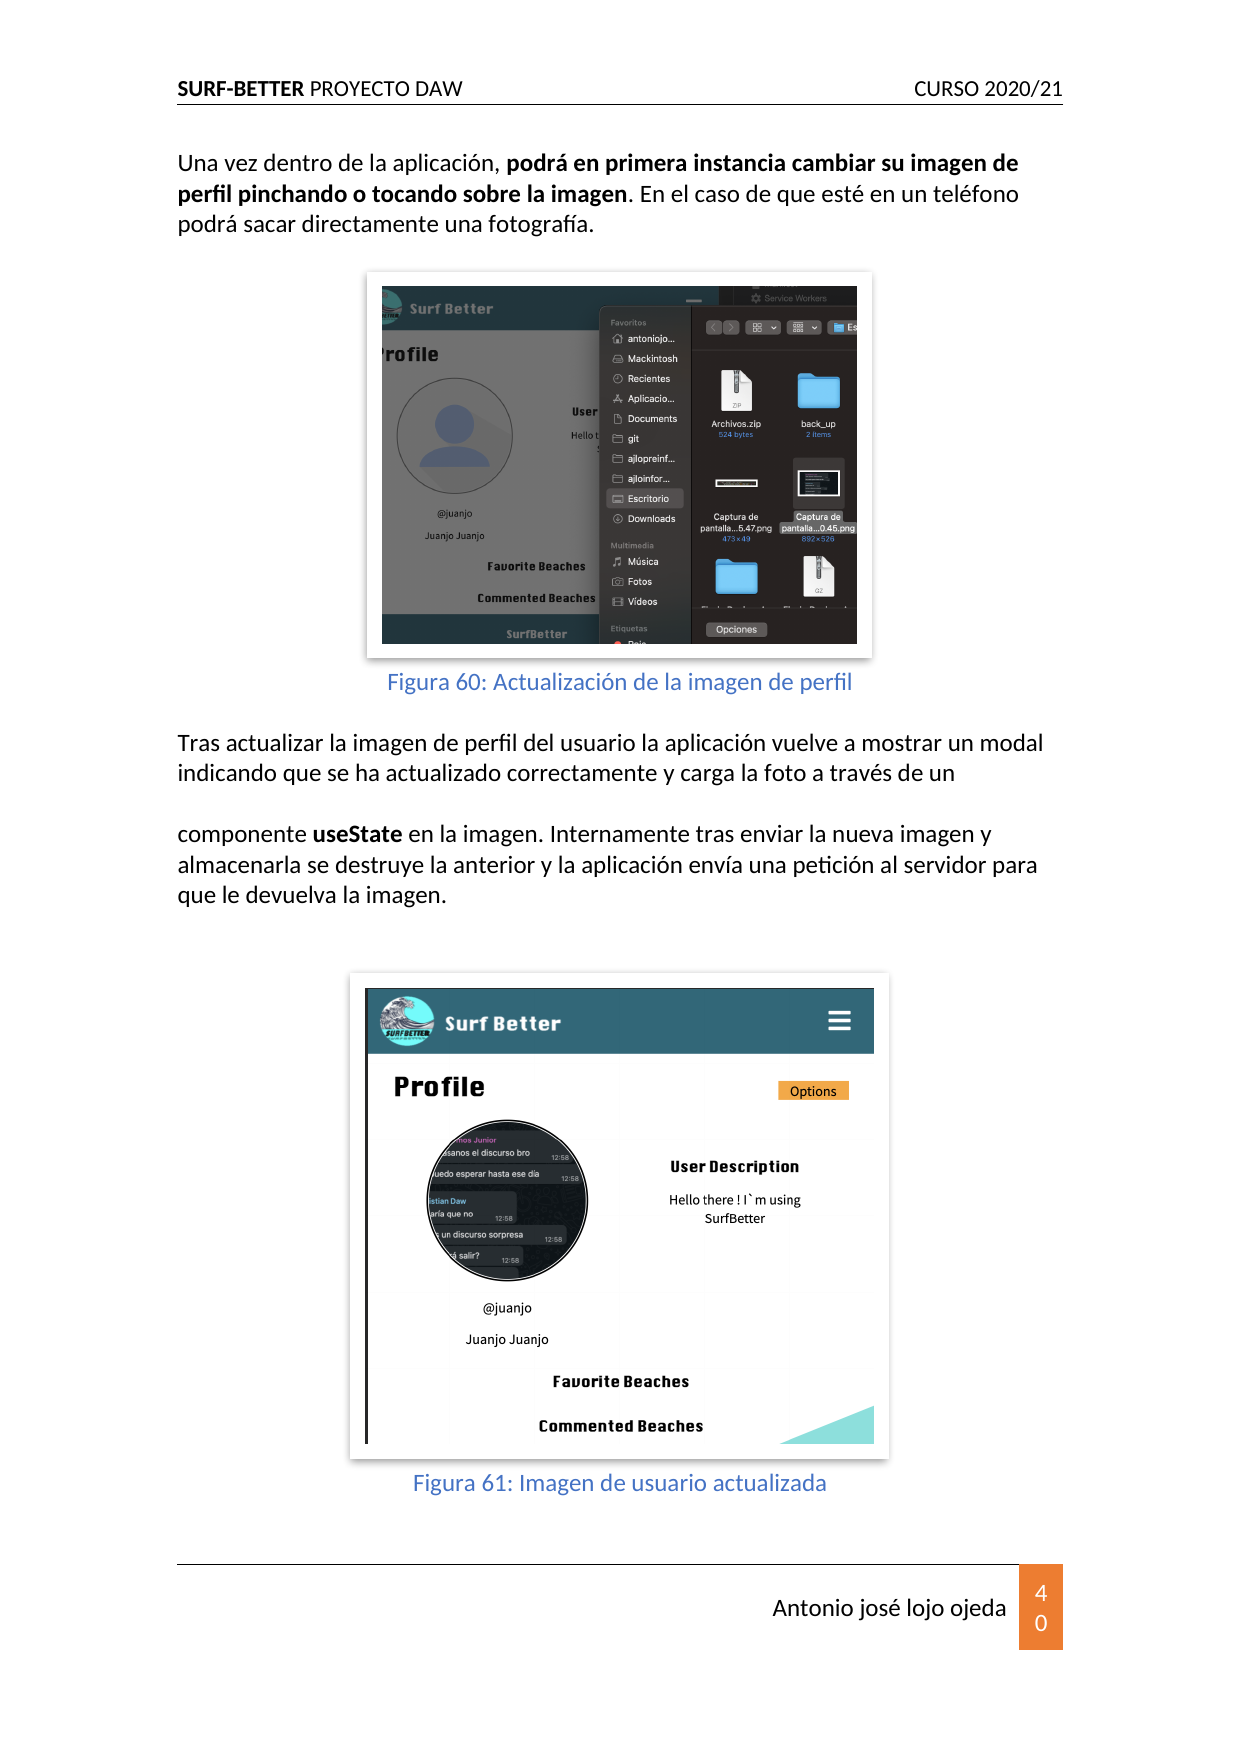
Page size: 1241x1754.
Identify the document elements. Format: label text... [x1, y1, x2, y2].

text Tras actualizar la imagen de perfil del usuario la aplicación vuelve a mostrar un modal indicando que se ha actualizado correctamente y carga la foto a través de un [177, 727, 1063, 788]
picture [382, 286, 857, 644]
text Una vez dentro de la aplicación, podrá en primera instancia cambiar su imagen de perfil pinchando o tocando sobre la imagen. En el caso de que esté en un teléfono podrá sacar directamente una fotografía. [177, 148, 1063, 239]
text Figura 61: Imagen de usuario actualizada [177, 1467, 1063, 1497]
text componente useState en la imagen. Internamente tras enviar la nueva imagen y almacenarla se destruye la anterior y la aplicación envía una petición al servidor para que le devuelva la imagen. [177, 818, 1063, 910]
picture [365, 988, 874, 1444]
text Figura 60: Actualización de la imagen de perfil [177, 666, 1063, 696]
